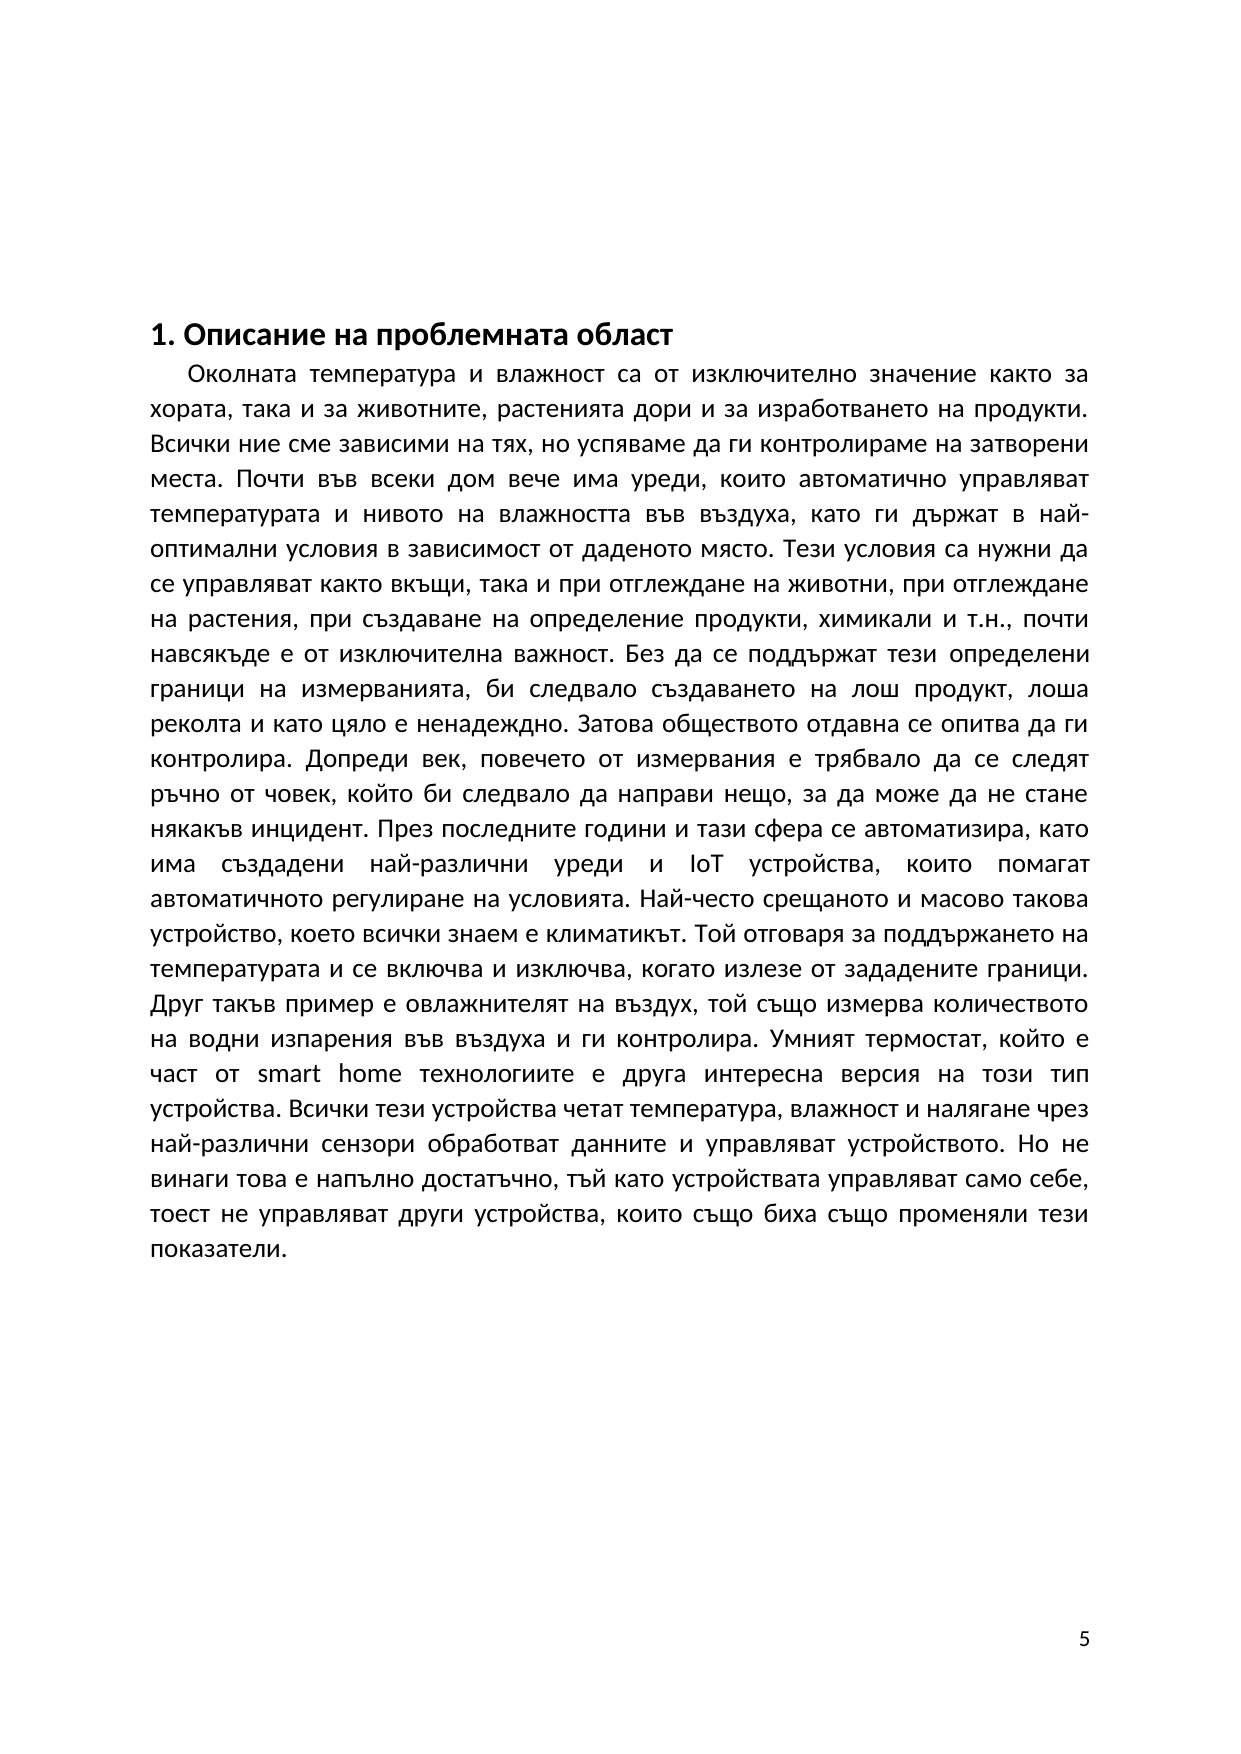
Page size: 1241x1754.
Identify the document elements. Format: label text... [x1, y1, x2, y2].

subtitle 1. Описание на проблемната област [150, 313, 1090, 354]
text Околната температура и влажност са от изключително значение както за хората, така и за животните, растенията дори и за изработването на продукти. Всички ние сме зависими на тях, но успяваме да ги контролираме на затворени места. Почти във всеки дом вече има уреди, които автоматично управляват температурата и нивото на влажността във въздуха, като ги държат в най-оптимални условия в зависимост от даденото място. Тези условия са нужни да се управляват както вкъщи, така и при отглеждане на животни, при отглеждане на растения, при създаване на определение продукти, химикали и т.н., почти навсякъде е от изключителна важност. Без да се поддържат тези определени граници на измерванията, би следвало създаването на лош продукт, лоша реколта и като цяло е ненадеждно. Затова обществото отдавна се опитва да ги контролира. Допреди век, повечето от измервания е трябвало да се следят ръчно от човек, който би следвало да направи нещо, за да може да не стане някакъв инцидент. През последните години и тази сфера се автоматизира, като има създадени най-различни уреди и IoT устройства, които помагат автоматичното регулиране на условията. Най-често срещаното и масово такова устройство, което всички знаем е климатикът. Той отговаря за поддържането на температурата и се включва и изключва, когато излезе от зададените граници. Друг такъв пример е овлажнителят на въздух, той също измерва количеството на водни изпарения във въздуха и ги контролира. Умният термостат, който е част от smart home технологиите е друга интересна версия на този тип устройства. Всички тези устройства четат температура, влажност и налягане чрез най-различни сензори обработват данните и управляват устройството. Но не винаги това е напълно достатъчно, тъй като устройствата управляват само себе, тоест не управляват други устройства, които също биха също променяли тези показатели. [150, 356, 1090, 1264]
